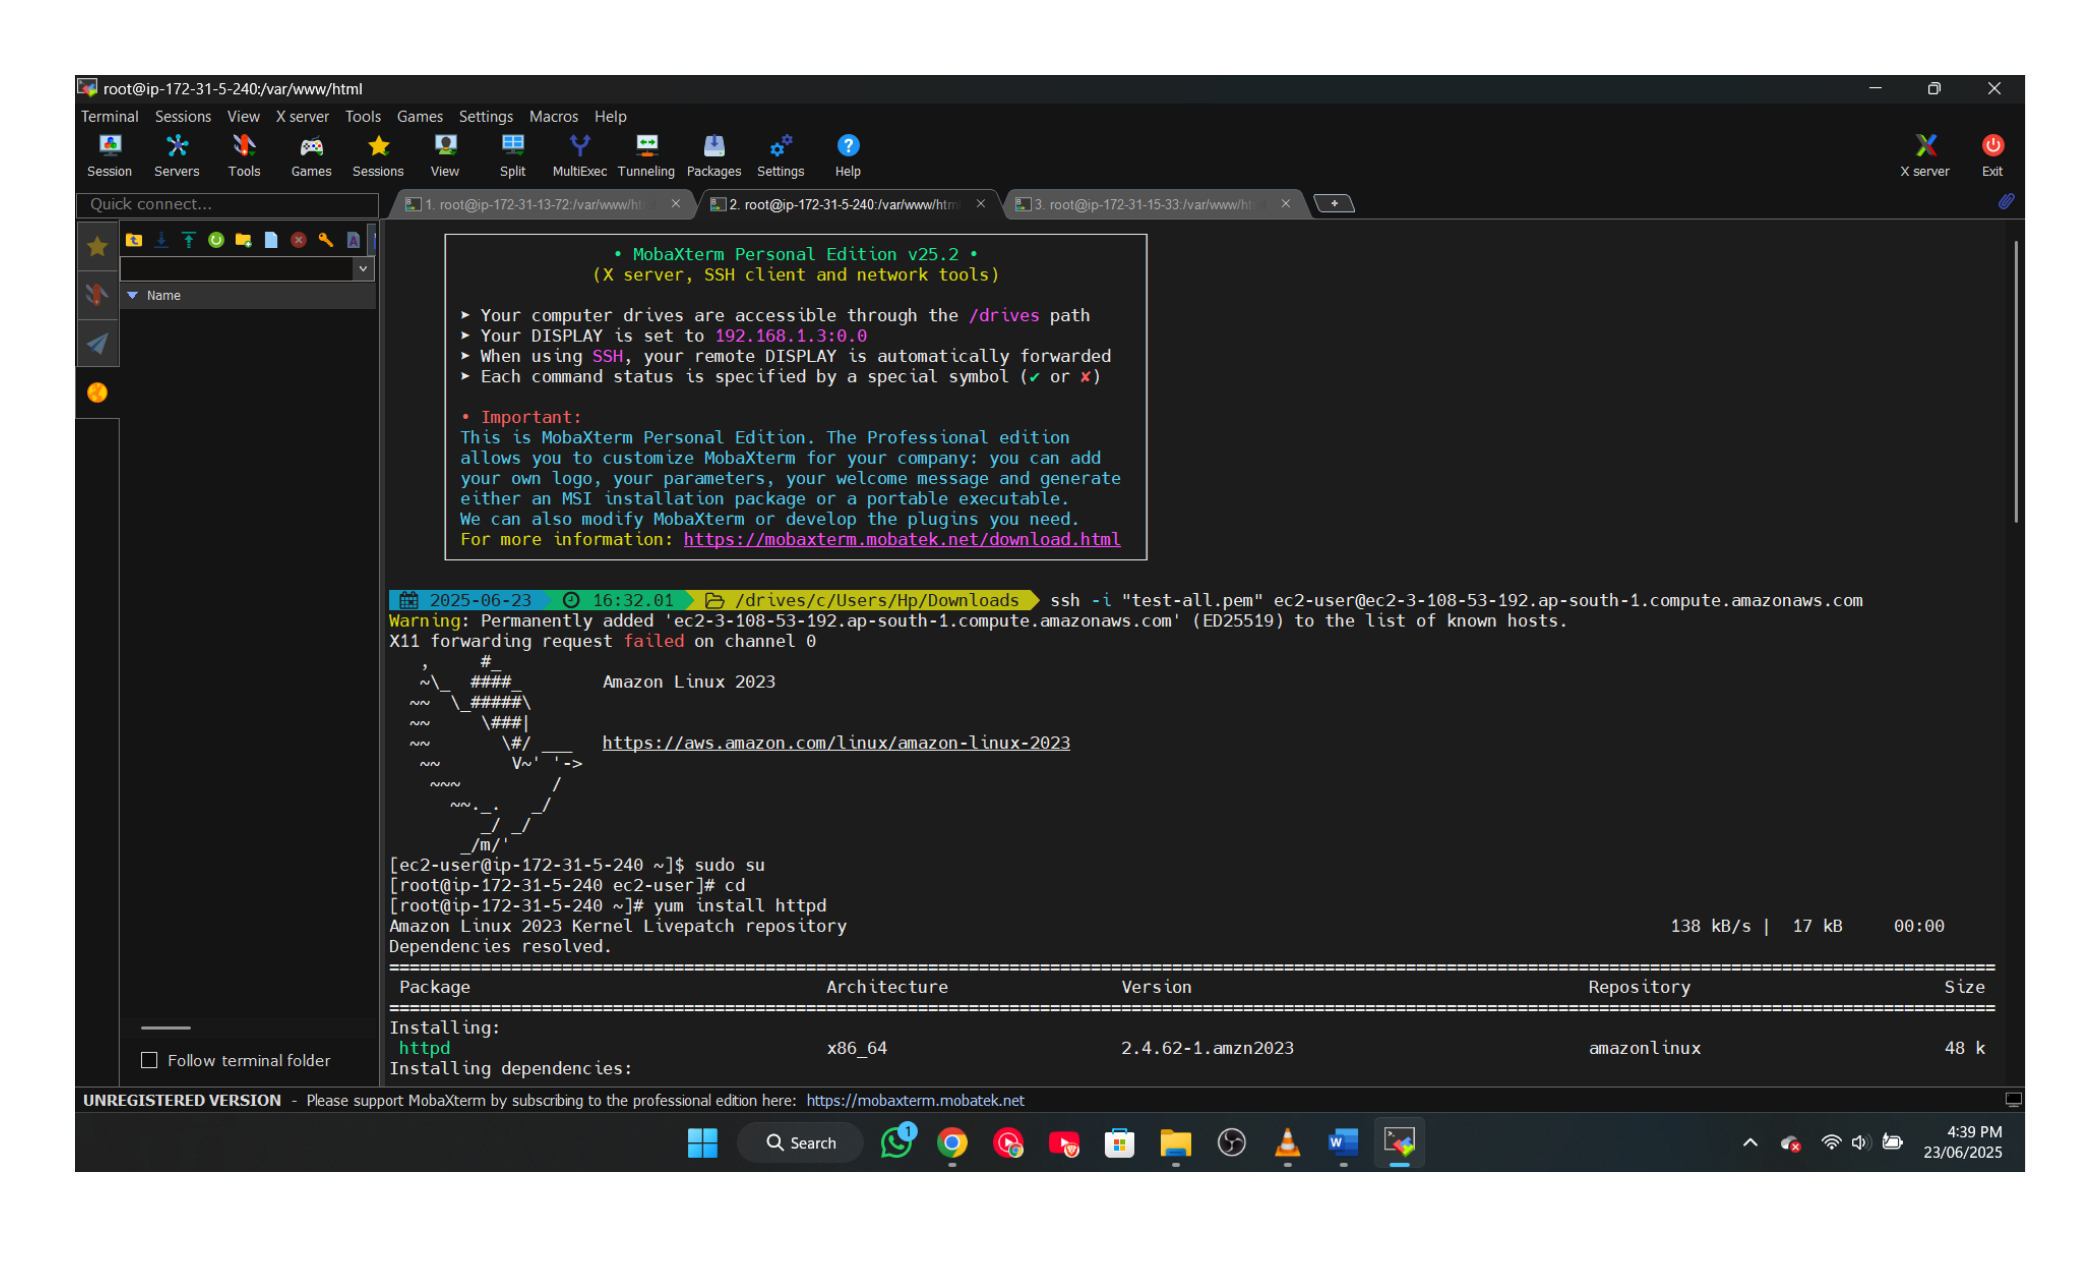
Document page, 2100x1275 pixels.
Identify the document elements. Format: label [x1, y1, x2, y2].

picture [75, 75, 2026, 1172]
